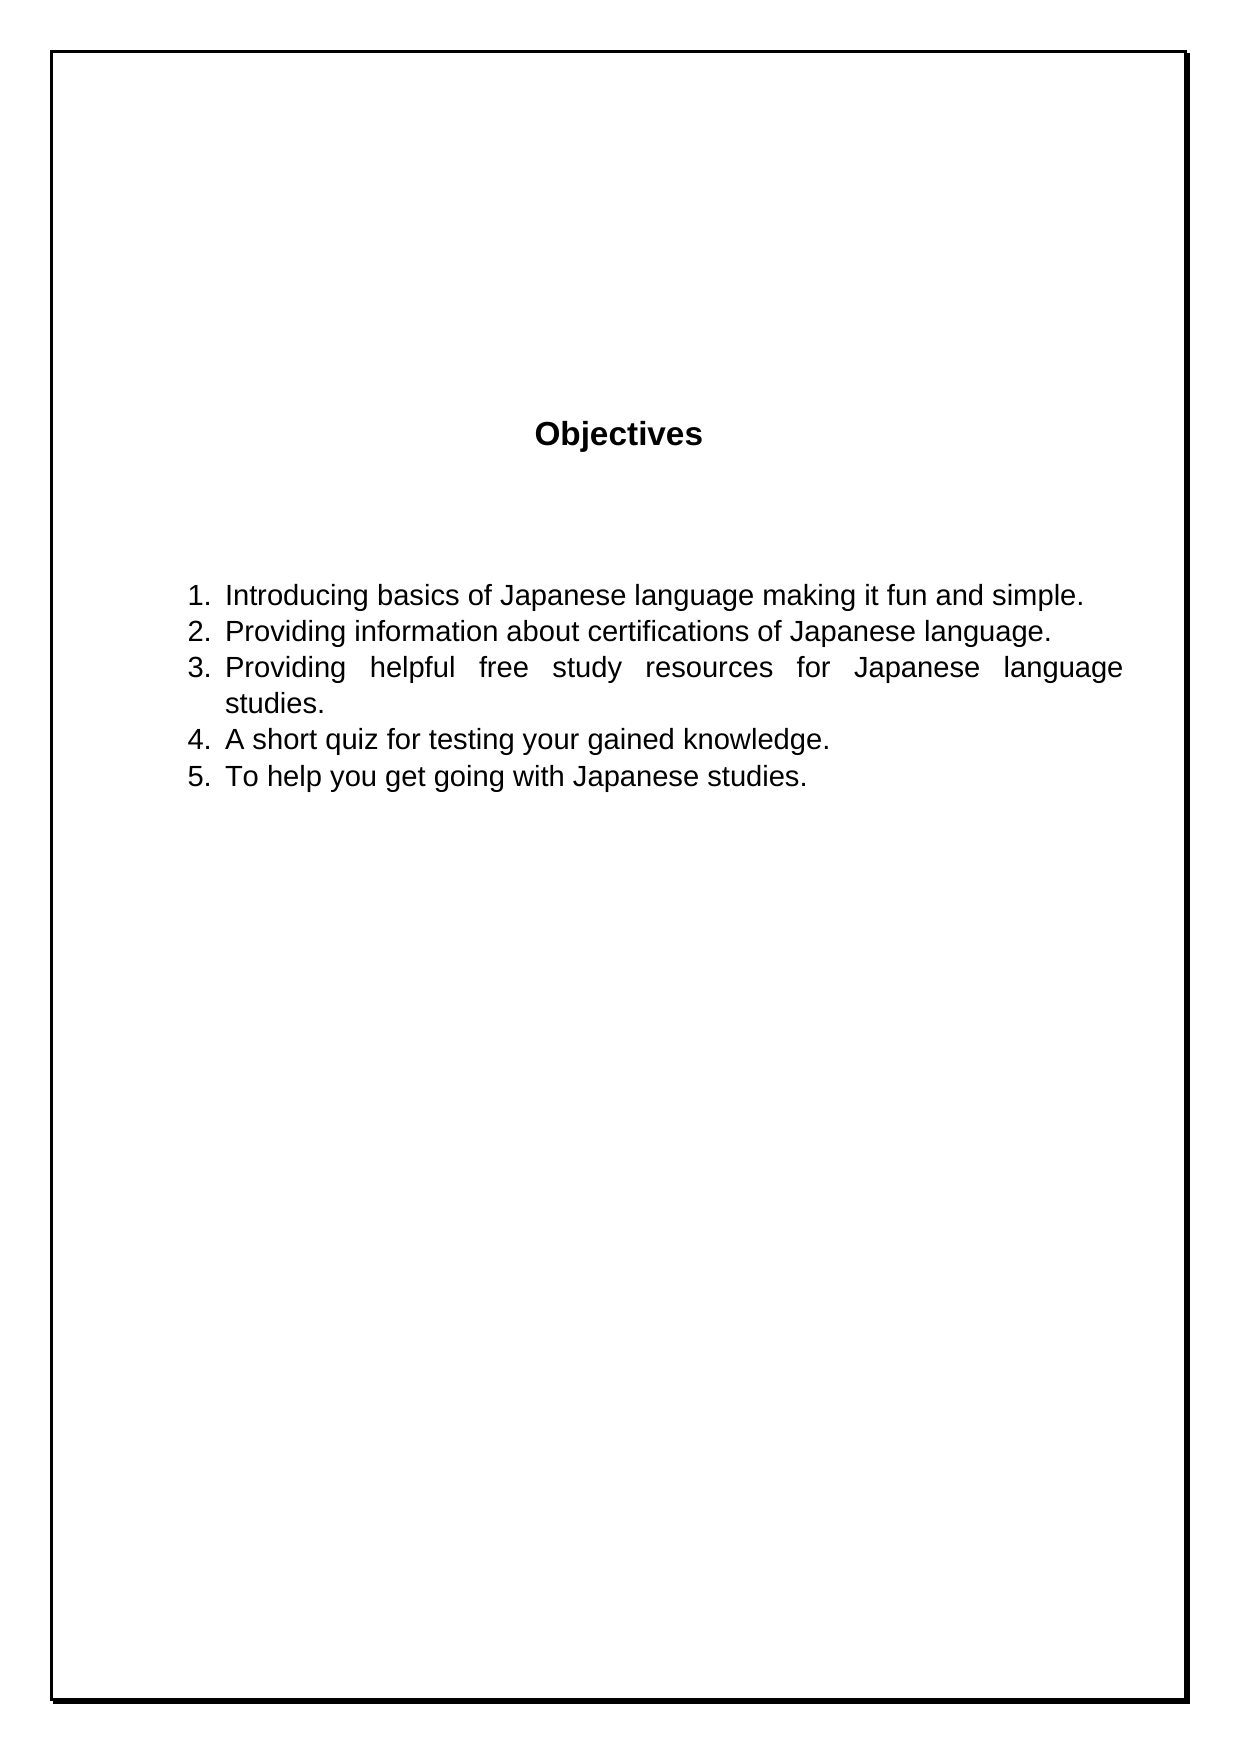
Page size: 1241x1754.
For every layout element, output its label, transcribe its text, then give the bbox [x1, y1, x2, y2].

text Objectives [112, 414, 1125, 452]
list A short quiz for testing your gained knowledge. [187, 722, 1125, 756]
list Providing helpful free study resources for Japanese language studies. [187, 650, 1125, 720]
list To help you get going with Japanese studies. [187, 758, 1125, 792]
list Introducing basics of Japanese language making it fun and simple. [187, 578, 1125, 611]
list Providing information about certifications of Japanese language. [187, 614, 1125, 647]
